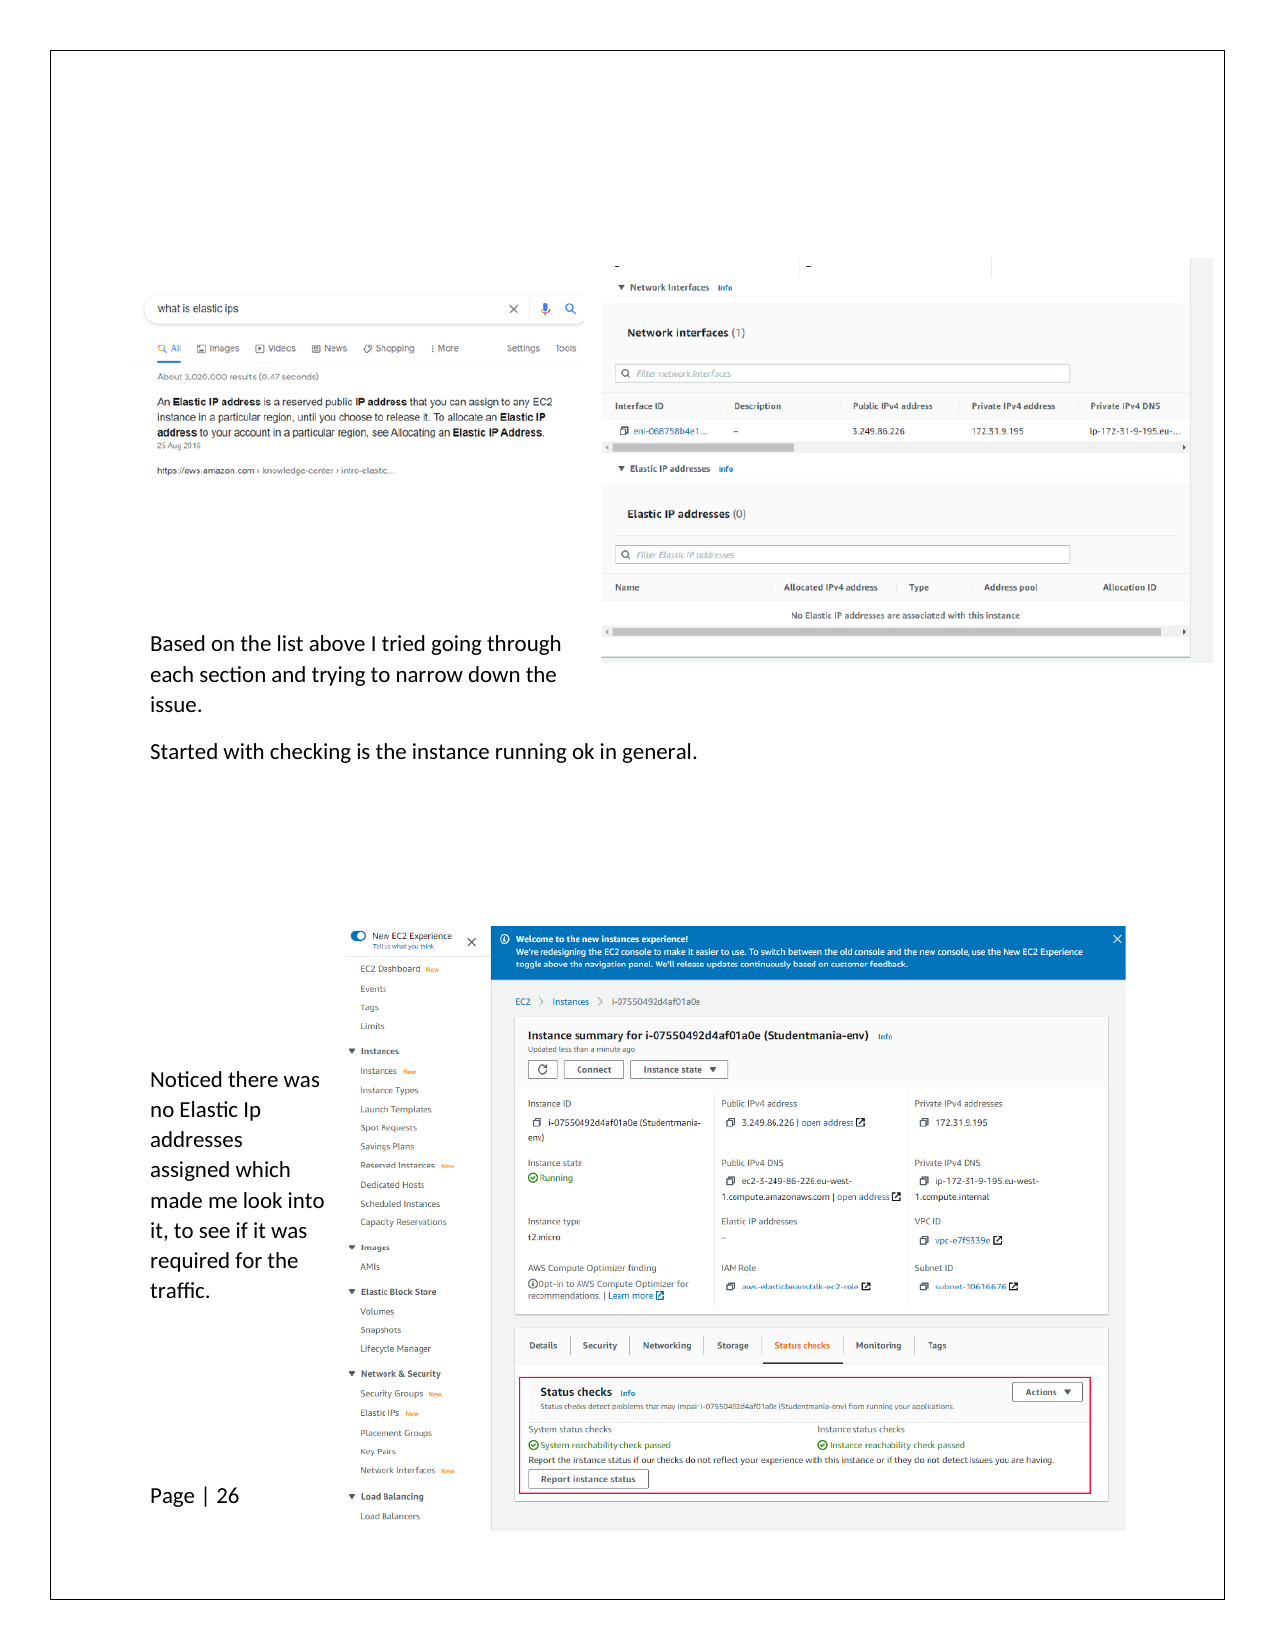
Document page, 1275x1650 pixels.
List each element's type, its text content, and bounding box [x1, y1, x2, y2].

picture [601, 258, 1214, 663]
picture [130, 287, 585, 479]
picture [345, 926, 1126, 1531]
text Started with checking is the instance running ok in general. [150, 737, 1125, 765]
text Noticed there was no Elastic Ip addresses assigned which made me look into it, to see if it was required for the traffic. [150, 1065, 345, 1304]
text Based on the list above I tried going through each section and trying to narrow down the issue. [150, 629, 1125, 718]
